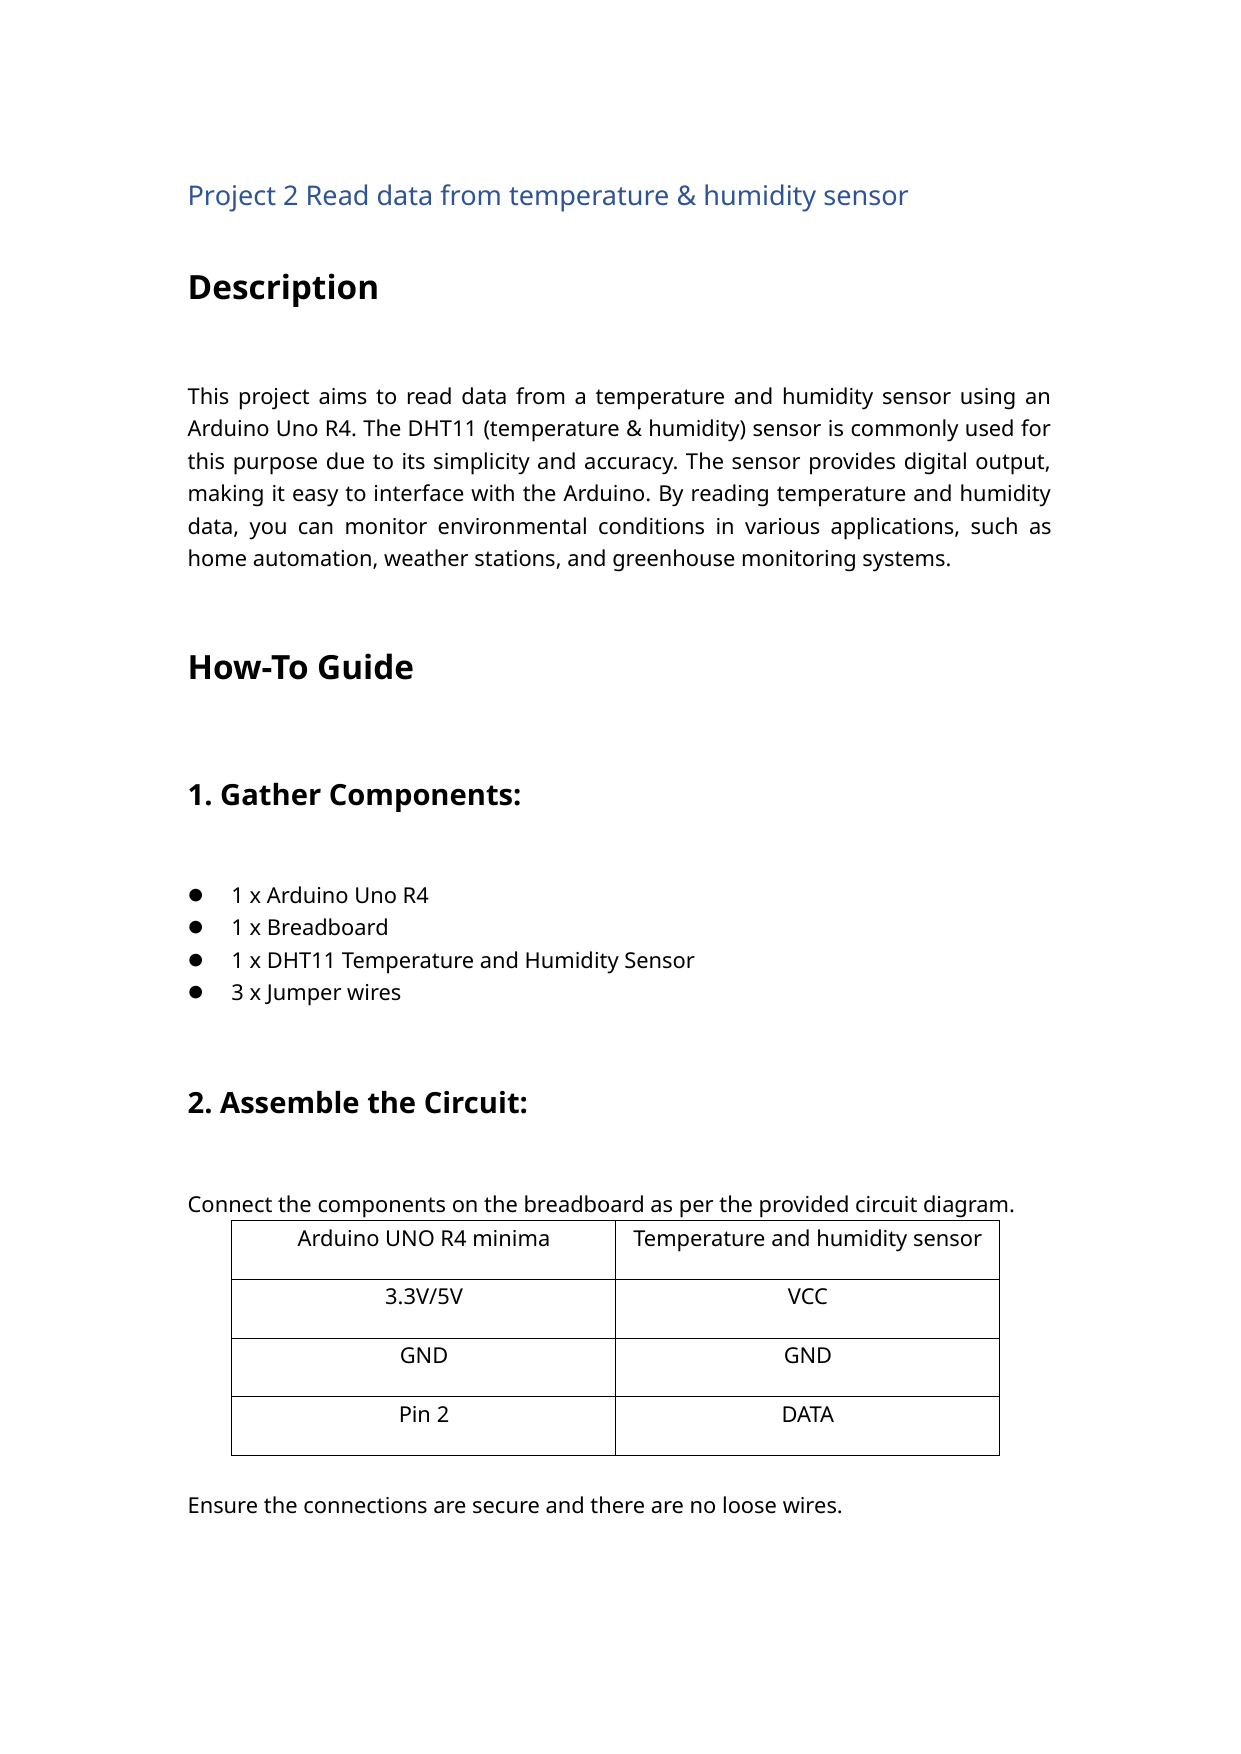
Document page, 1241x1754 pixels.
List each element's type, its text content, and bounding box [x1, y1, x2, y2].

table_header Temperature and humidity sensor [616, 1221, 999, 1279]
subtitle How-To Guide [187, 634, 1053, 699]
table_header Arduino UNO R4 minima [232, 1221, 615, 1279]
list 3 x Jumper wires [187, 976, 1053, 1008]
table_cell Pin 2 [232, 1397, 615, 1455]
subtitle 2. Assemble the Circuit: [187, 1070, 1053, 1135]
text Connect the components on the breadboard as per the provided circuit diagram. [187, 1188, 1053, 1220]
subtitle Description [187, 254, 1053, 319]
subtitle 1. Gather Components: [187, 761, 1053, 826]
list 1 x DHT11 Temperature and Humidity Sensor [187, 943, 1053, 976]
subtitle Project 2 Read data from temperature & humidity sensor [187, 162, 1053, 227]
table_cell GND [616, 1339, 999, 1396]
table_cell 3.3V/5V [232, 1280, 615, 1337]
list 1 x Arduino Uno R4 [187, 878, 1053, 911]
table_cell DATA [616, 1397, 999, 1455]
table_cell VCC [616, 1280, 999, 1337]
list 1 x Breadboard [187, 911, 1053, 943]
text Ensure the connections are secure and there are no loose wires. [187, 1488, 1053, 1521]
table_cell GND [232, 1339, 615, 1396]
text This project aims to read data from a temperature and humidity sensor using an Arduino Uno R4. The DHT11 (temperature & humidity) sensor is commonly used for this purpose due to its simplicity and accuracy. The sensor provides digital output, making it easy to interface with the Arduino. By reading temperature and humidity data, you can monitor environmental conditions in various applications, such as home automation, weather stations, and greenhouse monitoring systems. [187, 379, 1053, 574]
